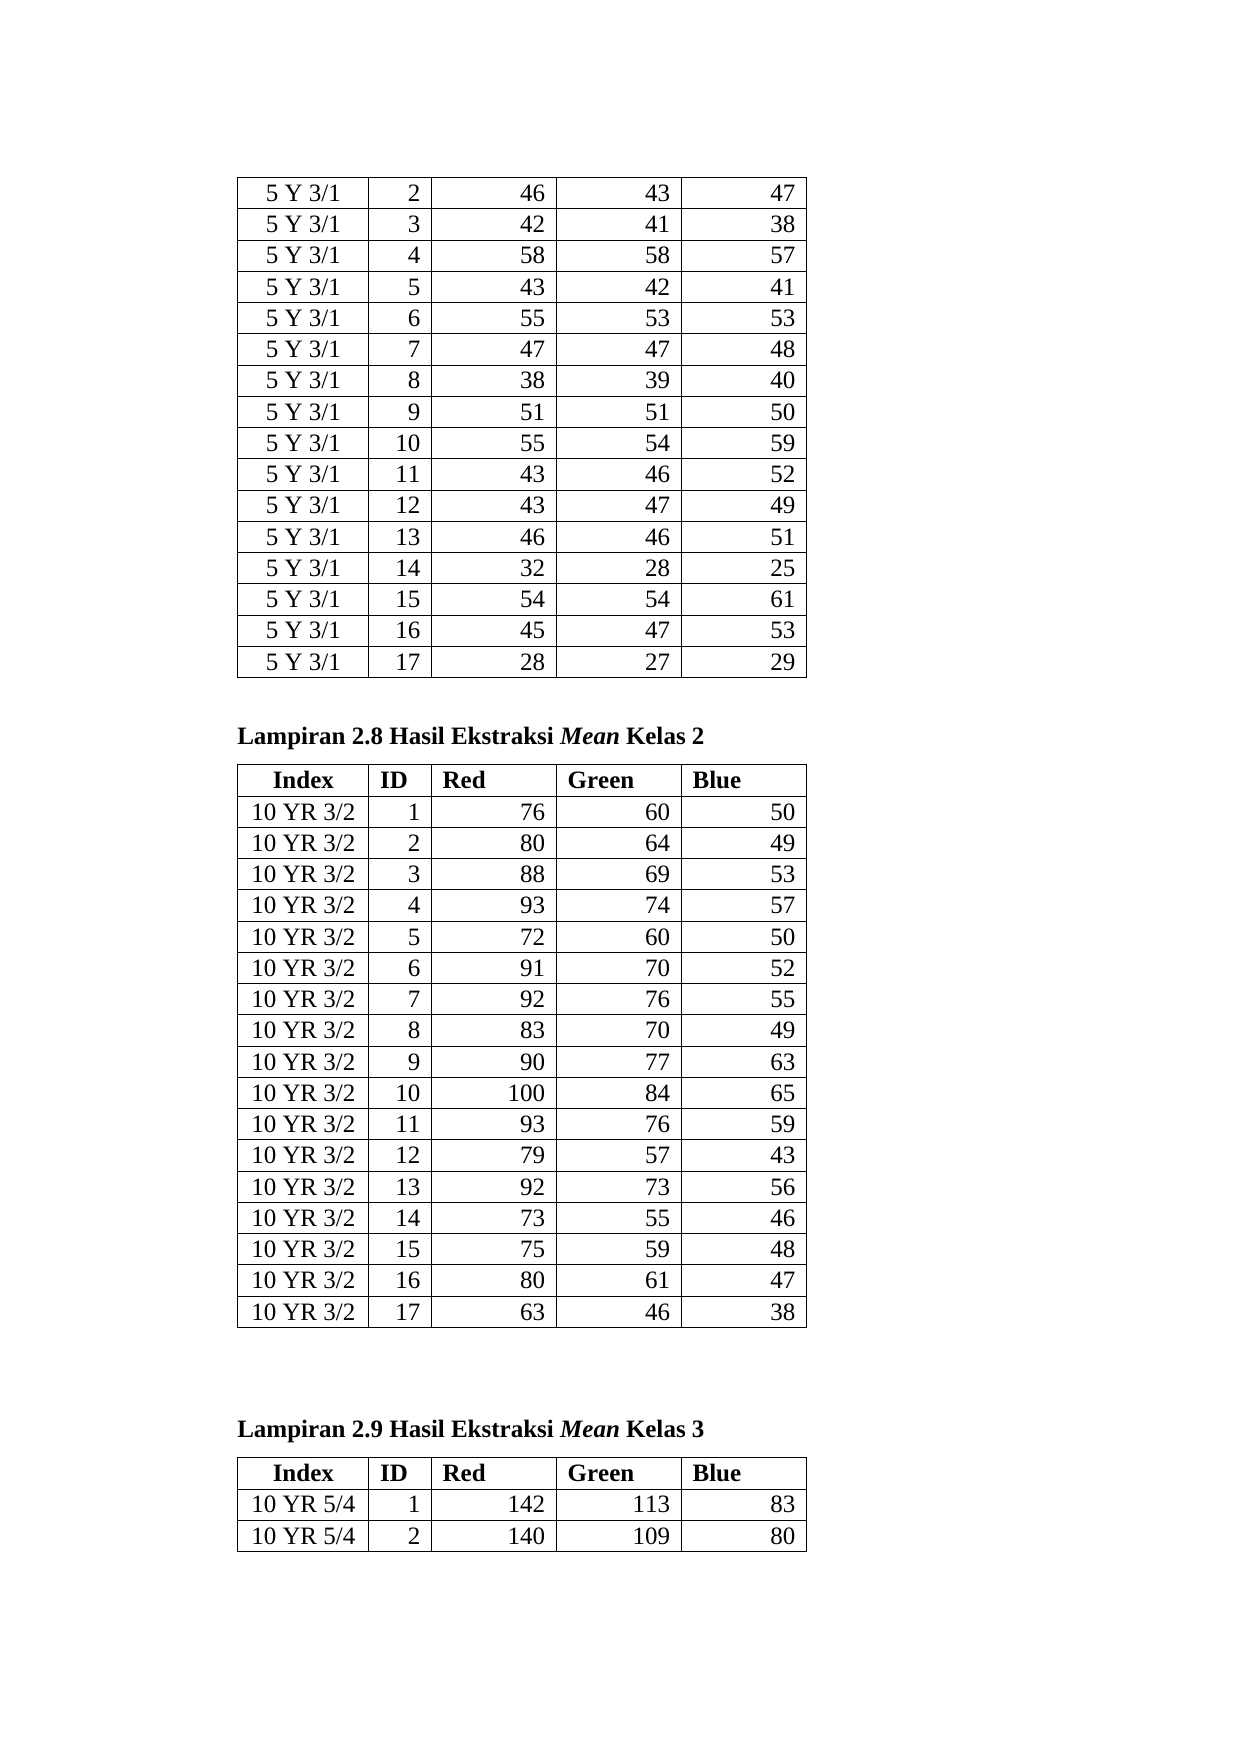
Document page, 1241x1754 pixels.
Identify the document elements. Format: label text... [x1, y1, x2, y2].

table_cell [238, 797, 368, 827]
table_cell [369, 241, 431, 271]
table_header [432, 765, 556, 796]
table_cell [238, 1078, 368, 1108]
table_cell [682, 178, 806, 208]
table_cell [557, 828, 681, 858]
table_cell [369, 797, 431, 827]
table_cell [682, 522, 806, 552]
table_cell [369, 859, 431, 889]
text Lampiran 2.8 Hasil Ekstraksi Mean Kelas 2 [237, 721, 1063, 750]
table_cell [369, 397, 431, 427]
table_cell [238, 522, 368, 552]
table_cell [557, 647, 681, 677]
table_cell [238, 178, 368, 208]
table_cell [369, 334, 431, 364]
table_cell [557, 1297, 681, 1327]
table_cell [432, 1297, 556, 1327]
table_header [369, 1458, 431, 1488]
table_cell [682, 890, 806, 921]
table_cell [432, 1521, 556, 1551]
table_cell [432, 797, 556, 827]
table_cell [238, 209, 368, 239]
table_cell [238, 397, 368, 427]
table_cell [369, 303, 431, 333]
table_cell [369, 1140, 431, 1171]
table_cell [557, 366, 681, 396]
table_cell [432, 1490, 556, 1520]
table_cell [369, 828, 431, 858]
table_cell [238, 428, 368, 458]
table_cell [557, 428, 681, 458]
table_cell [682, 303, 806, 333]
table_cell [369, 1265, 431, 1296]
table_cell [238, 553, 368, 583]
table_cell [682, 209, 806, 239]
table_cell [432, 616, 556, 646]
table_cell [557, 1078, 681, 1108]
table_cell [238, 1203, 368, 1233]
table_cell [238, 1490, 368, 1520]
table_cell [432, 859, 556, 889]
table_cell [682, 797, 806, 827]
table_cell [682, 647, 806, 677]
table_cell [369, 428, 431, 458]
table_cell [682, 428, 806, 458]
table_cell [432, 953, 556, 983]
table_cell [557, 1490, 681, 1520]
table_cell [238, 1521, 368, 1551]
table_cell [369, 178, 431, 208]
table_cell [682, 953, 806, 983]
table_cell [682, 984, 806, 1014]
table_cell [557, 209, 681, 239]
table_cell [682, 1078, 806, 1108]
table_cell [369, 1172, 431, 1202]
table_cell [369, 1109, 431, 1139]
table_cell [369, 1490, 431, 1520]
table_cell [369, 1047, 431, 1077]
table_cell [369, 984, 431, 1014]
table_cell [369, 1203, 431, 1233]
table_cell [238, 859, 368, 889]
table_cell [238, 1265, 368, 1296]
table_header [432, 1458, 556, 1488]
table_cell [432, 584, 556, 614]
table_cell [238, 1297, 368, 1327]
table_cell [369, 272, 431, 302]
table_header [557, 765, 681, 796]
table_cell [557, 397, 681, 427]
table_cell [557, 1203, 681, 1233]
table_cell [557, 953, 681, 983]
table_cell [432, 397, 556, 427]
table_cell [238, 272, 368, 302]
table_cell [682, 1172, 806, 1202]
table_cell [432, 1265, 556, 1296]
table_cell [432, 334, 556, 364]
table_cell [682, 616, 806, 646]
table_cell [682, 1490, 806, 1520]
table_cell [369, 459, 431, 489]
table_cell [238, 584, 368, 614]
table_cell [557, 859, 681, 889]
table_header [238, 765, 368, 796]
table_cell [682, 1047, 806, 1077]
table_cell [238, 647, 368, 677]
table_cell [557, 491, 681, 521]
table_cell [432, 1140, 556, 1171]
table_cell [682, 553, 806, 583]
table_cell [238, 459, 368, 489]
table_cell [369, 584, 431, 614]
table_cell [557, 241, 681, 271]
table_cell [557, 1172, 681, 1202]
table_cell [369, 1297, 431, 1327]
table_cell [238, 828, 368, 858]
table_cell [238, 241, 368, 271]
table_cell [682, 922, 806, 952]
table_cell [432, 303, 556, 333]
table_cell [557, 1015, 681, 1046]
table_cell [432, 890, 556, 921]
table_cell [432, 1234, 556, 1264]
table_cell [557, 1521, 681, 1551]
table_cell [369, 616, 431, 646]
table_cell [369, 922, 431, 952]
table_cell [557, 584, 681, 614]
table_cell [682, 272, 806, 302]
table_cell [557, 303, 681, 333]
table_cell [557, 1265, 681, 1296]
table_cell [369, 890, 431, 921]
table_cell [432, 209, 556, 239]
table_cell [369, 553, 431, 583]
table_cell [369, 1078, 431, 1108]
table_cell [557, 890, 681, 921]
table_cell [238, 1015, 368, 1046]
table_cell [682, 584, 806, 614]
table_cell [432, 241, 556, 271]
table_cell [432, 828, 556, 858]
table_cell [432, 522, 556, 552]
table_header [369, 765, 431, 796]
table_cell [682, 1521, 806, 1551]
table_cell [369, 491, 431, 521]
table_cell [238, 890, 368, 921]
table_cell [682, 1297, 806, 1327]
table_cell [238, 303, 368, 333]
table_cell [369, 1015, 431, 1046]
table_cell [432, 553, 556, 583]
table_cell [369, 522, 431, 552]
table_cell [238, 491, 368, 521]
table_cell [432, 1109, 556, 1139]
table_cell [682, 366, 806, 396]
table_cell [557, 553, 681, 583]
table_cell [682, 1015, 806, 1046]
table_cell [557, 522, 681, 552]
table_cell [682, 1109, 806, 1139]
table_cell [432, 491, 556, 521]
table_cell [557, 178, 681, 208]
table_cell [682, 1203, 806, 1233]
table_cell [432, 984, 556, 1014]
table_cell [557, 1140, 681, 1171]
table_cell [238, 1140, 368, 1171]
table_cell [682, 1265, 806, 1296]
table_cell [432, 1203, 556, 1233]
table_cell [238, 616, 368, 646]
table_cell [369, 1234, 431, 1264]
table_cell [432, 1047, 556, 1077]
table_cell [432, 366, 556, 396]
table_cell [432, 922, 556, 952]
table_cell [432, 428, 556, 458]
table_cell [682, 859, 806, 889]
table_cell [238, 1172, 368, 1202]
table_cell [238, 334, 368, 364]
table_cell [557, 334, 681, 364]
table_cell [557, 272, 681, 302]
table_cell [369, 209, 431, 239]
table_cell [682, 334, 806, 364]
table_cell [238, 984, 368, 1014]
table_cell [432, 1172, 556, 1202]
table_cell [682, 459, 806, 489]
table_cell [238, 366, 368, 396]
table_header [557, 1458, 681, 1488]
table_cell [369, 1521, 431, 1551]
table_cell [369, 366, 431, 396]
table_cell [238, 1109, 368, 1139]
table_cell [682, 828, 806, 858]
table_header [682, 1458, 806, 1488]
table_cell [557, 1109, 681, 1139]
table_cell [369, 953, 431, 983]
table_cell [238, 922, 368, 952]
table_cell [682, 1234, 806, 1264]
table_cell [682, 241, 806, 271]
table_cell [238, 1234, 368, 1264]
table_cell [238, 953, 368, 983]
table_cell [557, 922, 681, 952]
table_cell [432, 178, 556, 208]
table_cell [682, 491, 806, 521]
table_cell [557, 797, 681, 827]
text Lampiran 2.9 Hasil Ekstraksi Mean Kelas 3 [237, 1414, 1063, 1443]
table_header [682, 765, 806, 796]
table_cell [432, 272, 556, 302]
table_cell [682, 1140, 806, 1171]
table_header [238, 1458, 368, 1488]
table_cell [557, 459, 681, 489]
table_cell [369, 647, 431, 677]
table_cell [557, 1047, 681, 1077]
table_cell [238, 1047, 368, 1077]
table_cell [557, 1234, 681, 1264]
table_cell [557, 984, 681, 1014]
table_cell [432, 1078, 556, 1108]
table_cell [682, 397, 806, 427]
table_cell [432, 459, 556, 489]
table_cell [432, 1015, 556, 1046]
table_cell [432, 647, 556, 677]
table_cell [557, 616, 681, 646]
